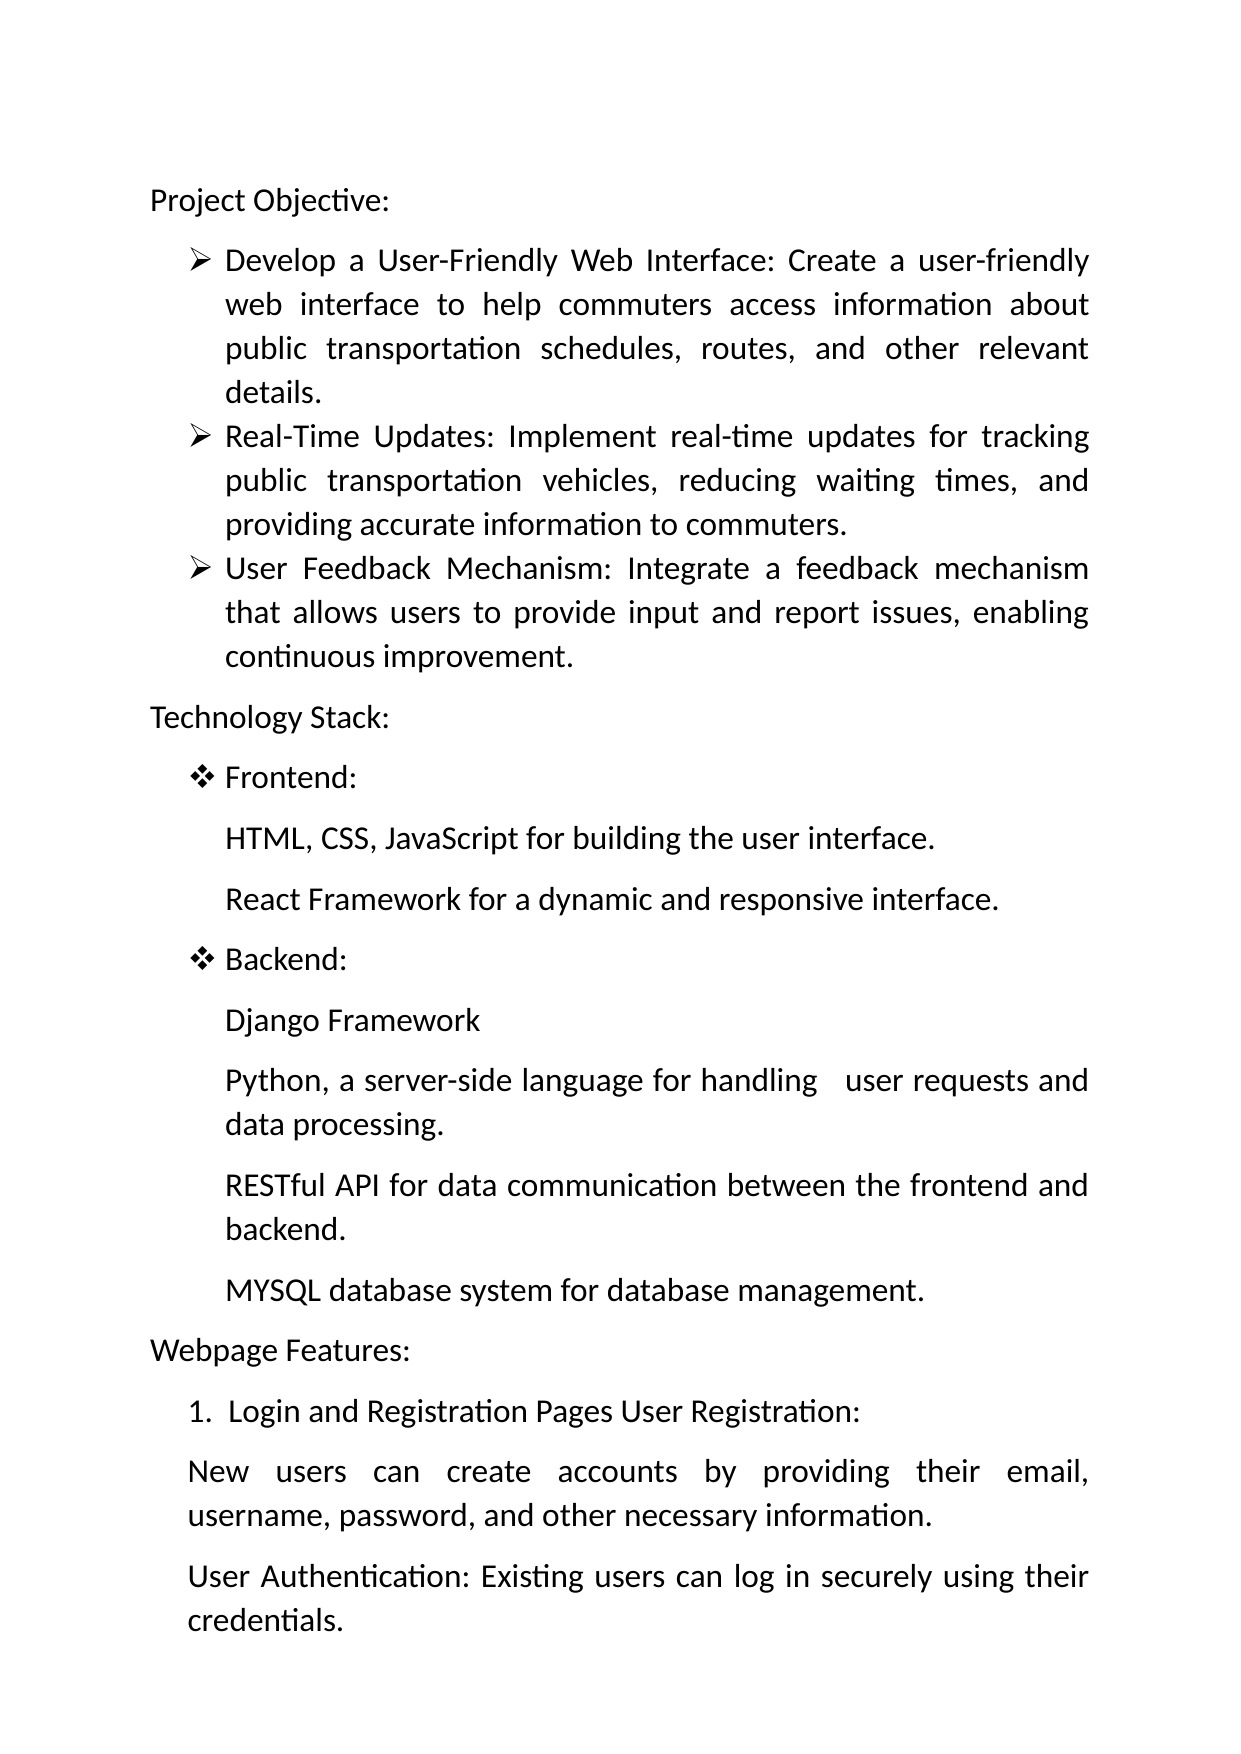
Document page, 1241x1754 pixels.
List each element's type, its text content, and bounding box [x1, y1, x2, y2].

list Frontend: [187, 756, 1090, 797]
list Login and Registration Pages User Registration: [187, 1390, 1090, 1431]
list Backend: [187, 938, 1090, 979]
text User Authentication: Existing users can log in securely using their credentials. [187, 1555, 1090, 1640]
text Django Framework [150, 999, 1090, 1039]
text MYSQL database system for database management. [225, 1268, 1090, 1309]
text Project Objective: [150, 179, 1090, 219]
text Python, a server-side language for handling user requests and data processing. [225, 1059, 1090, 1144]
text HTML, CSS, JavaScript for building the user interface. [150, 817, 1090, 858]
list Real-Time Updates: Implement real-time updates for tracking public transportation vehicles, reducing waiting times, and providing accurate information to commuters. [187, 415, 1090, 544]
text React Framework for a dynamic and responsive interface. [150, 877, 1090, 918]
text New users can create accounts by providing their email, username, password, and other necessary information. [187, 1450, 1090, 1535]
text Technology Stack: [150, 696, 1090, 736]
text Webpage Features: [150, 1329, 1090, 1370]
list User Feedback Mechanism: Integrate a feedback mechanism that allows users to provide input and report issues, enabling continuous improvement. [187, 547, 1090, 676]
list Develop a User-Friendly Web Interface: Create a user-friendly web interface to help commuters access information about public transportation schedules, routes, and other relevant details. [187, 239, 1090, 412]
text RESTful API for data communication between the frontend and backend. [225, 1164, 1090, 1249]
